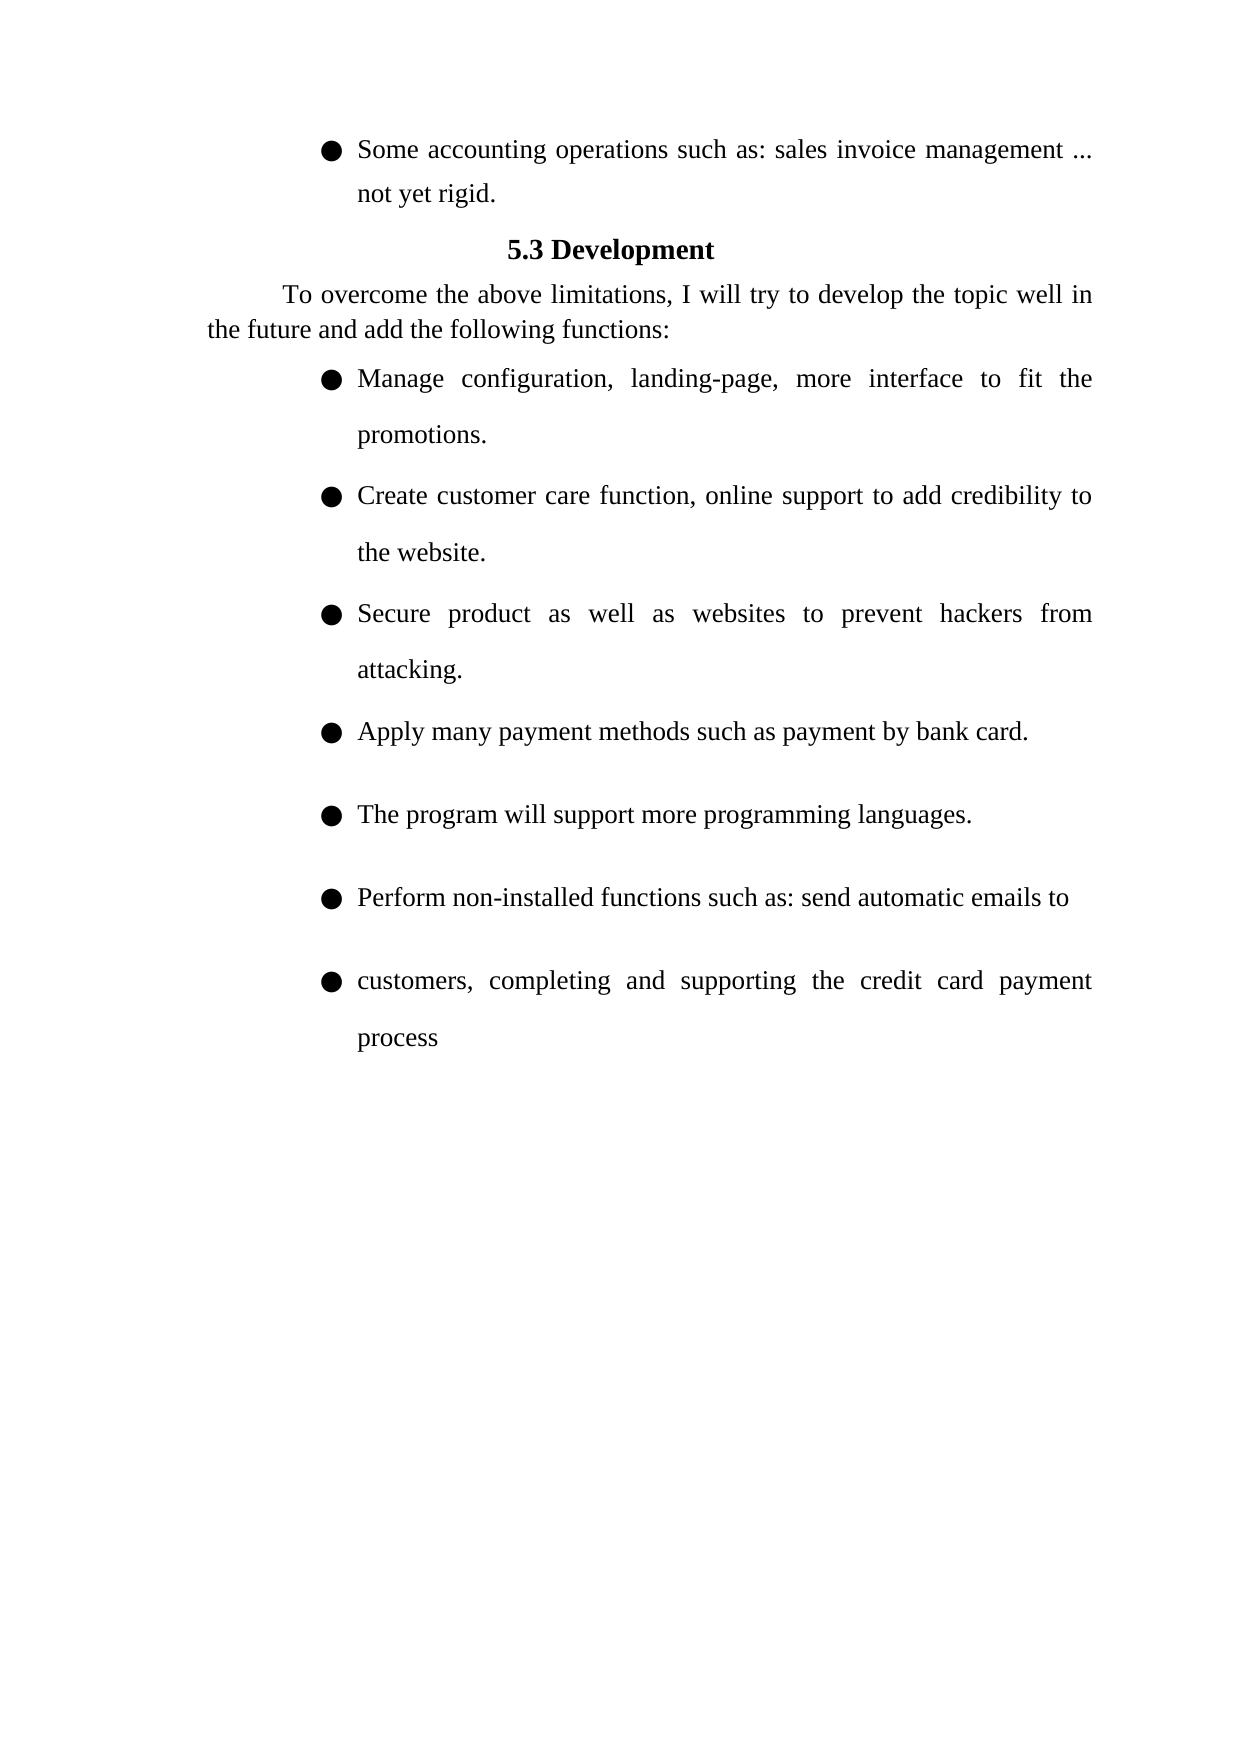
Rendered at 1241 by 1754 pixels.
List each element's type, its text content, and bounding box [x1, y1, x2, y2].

list Secure product as well as websites to prevent hackers from attacking. [319, 582, 1093, 684]
list customers, completing and supporting the credit card payment process [319, 950, 1093, 1052]
list Perform non-installed functions such as: send automatic emails to [319, 866, 1093, 922]
list The program will support more programming languages. [319, 783, 1093, 839]
subtitle 5.3 Development [357, 232, 1093, 266]
list Apply many payment methods such as payment by bank card. [319, 700, 1093, 756]
list Some accounting operations such as: sales invoice management ... not yet rigid. [319, 118, 1093, 208]
text To overcome the above limitations, I will try to develop the topic well in the future and add the following functions: [207, 278, 1093, 344]
list Create customer care function, online support to add credibility to the website. [319, 464, 1093, 567]
list Manage configuration, landing-page, more interface to fit the promotions. [319, 347, 1093, 449]
